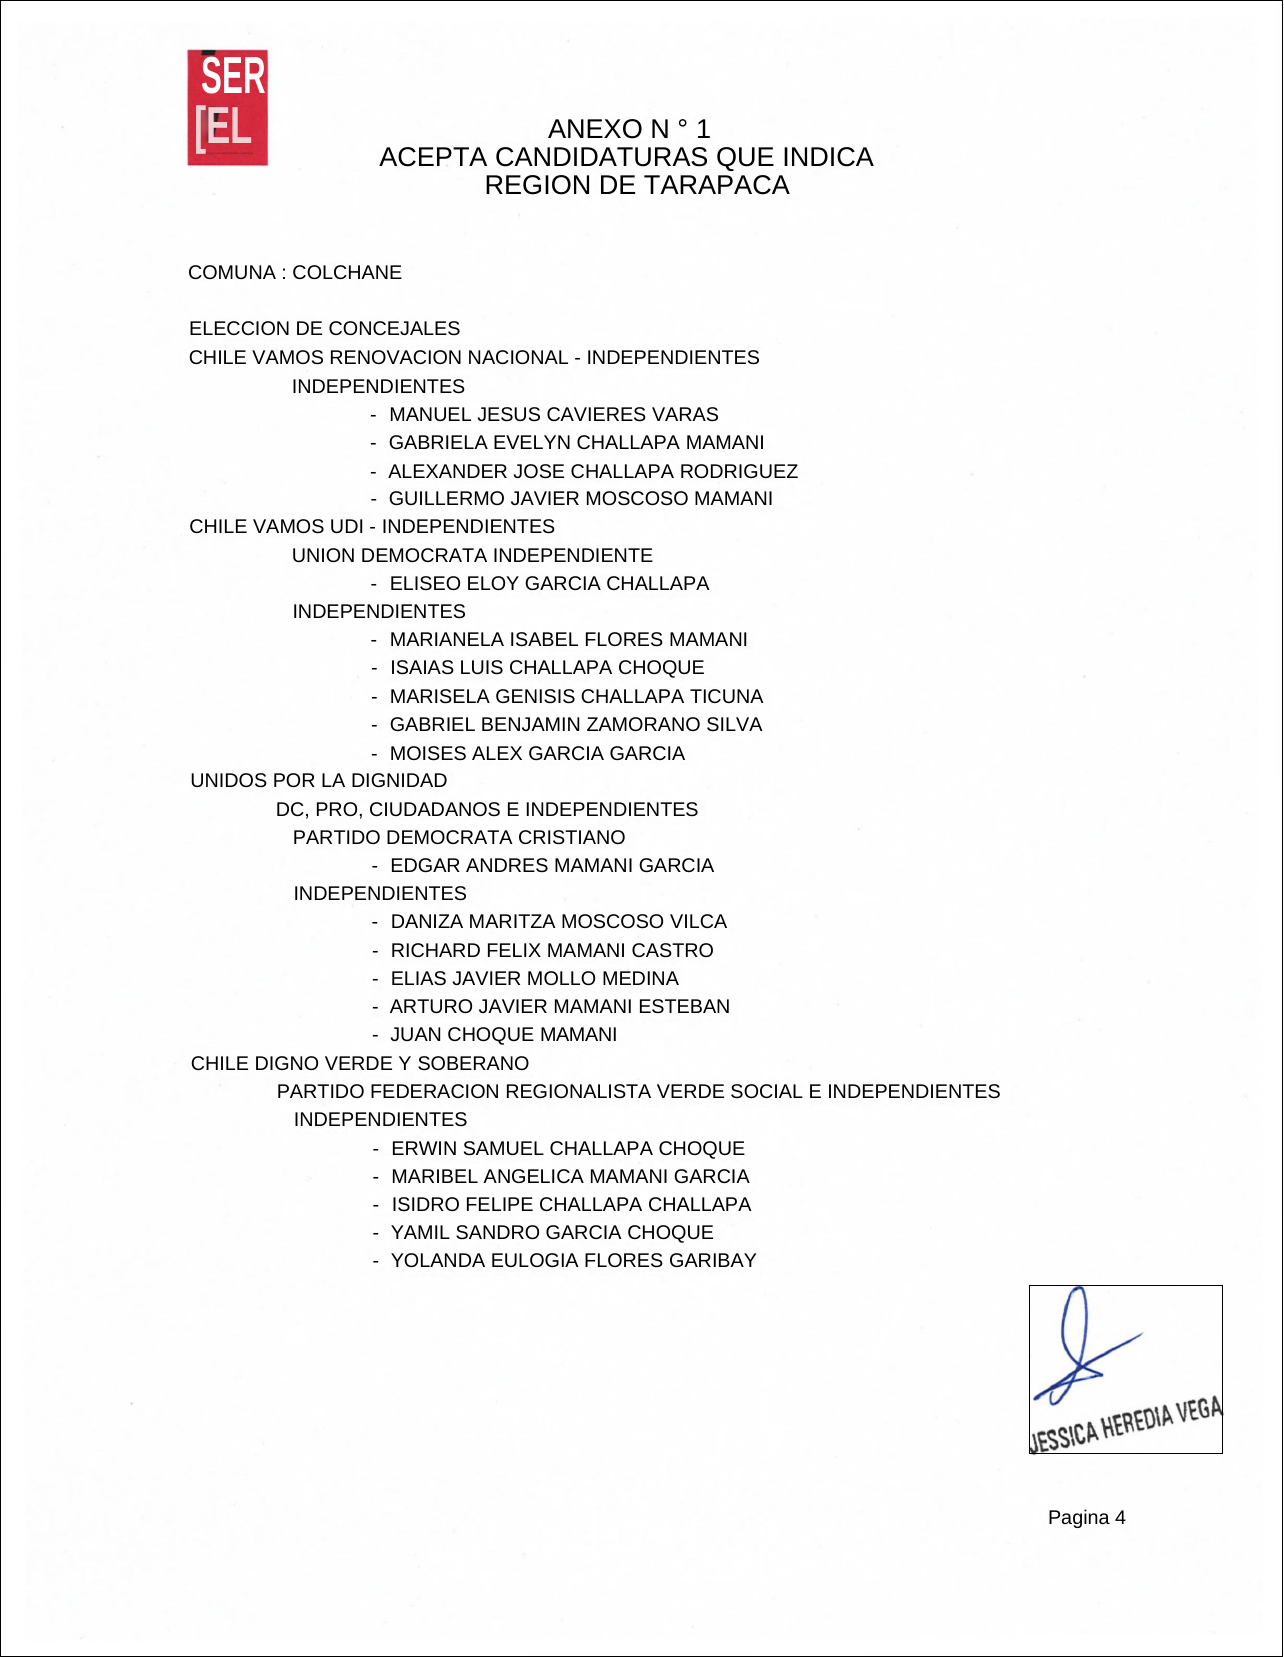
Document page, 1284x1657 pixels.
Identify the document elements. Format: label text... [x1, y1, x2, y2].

list GABRIELA EVELYN CHALLAPA MAMANI [370, 431, 1137, 454]
text [EL ANEXO N ° 1 [194, 104, 1137, 148]
list EDGAR ANDRES MAMANI GARCIA INDEPENDIENTES [293, 854, 715, 905]
list ALEXANDER JOSE CHALLAPA RODRIGUEZ [370, 460, 1137, 482]
list YOLANDA EULOGIA FLORES GARIBAY [372, 1249, 1137, 1271]
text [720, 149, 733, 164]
list GUILLERMO JAVIER MOSCOSO MAMANI CHILE VAMOS UDI - INDEPENDIENTES [189, 487, 774, 538]
list ARTURO JAVIER MAMANI ESTEBAN [372, 995, 1137, 1018]
text COMUNA : COLCHANE ELECCION DE CONCEJALES [188, 227, 463, 339]
list DANIZA MARITZA MOSCOSO VILCA [371, 910, 1137, 933]
list ERWIN SAMUEL CHALLAPA CHOQUE [372, 1136, 1137, 1159]
list MARIANELA ISABEL FLORES MAMANI [370, 628, 1137, 651]
list MANUEL JESUS CAVIERES VARAS [370, 403, 1137, 426]
text Pagina 4 [177, 1506, 1126, 1529]
list MOISES ALEX GARCIA GARCIA UNIDOS POR LA DIGNIDAD [190, 742, 686, 792]
text UNION DEMOCRATA INDEPENDIENTE [292, 543, 1137, 566]
list MARIBEL ANGELICA MAMANI GARCIA [372, 1164, 1137, 1187]
picture [1, 1, 1282, 1656]
text CHILE VAMOS RENOVACION NACIONAL - INDEPENDIENTES INDEPENDIENTES [188, 346, 762, 397]
subtitle SER [202, 53, 1137, 104]
list ELIAS JAVIER MOLLO MEDINA [372, 967, 1137, 990]
list ELISEO ELOY GARCIA CHALLAPA INDEPENDIENTES [292, 572, 710, 623]
list RICHARD FELIX MAMANI CASTRO [372, 938, 1137, 961]
text REGION DE TARAPACA [482, 171, 792, 201]
text ACEPTA CANDIDATURAS QUE INDICA [379, 148, 728, 171]
list JUAN CHOQUE MAMANI CHILE DIGNO VERDE Y SOBERANO [191, 1023, 619, 1074]
text DC, PRO, CIUDADANOS E INDEPENDIENTES PARTIDO DEMOCRATA CRISTIANO [276, 798, 701, 849]
list ISAIAS LUIS CHALLAPA CHOQUE [371, 656, 1137, 679]
list YAMIL SANDRO GARCIA CHOQUE [372, 1221, 1137, 1243]
list MARISELA GENISIS CHALLAPA TICUNA [371, 685, 1137, 708]
text ACEPTA CANDIDATURAS QUE INDICA [728, 148, 1137, 171]
text PARTIDO FEDERACION REGIONALISTA VERDE SOCIAL E INDEPENDIENTES INDEPENDIENTES [277, 1080, 1003, 1131]
list ISIDRO FELIPE CHALLAPA CHALLAPA [372, 1193, 1137, 1215]
list GABRIEL BENJAMIN ZAMORANO SILVA [371, 713, 1137, 736]
